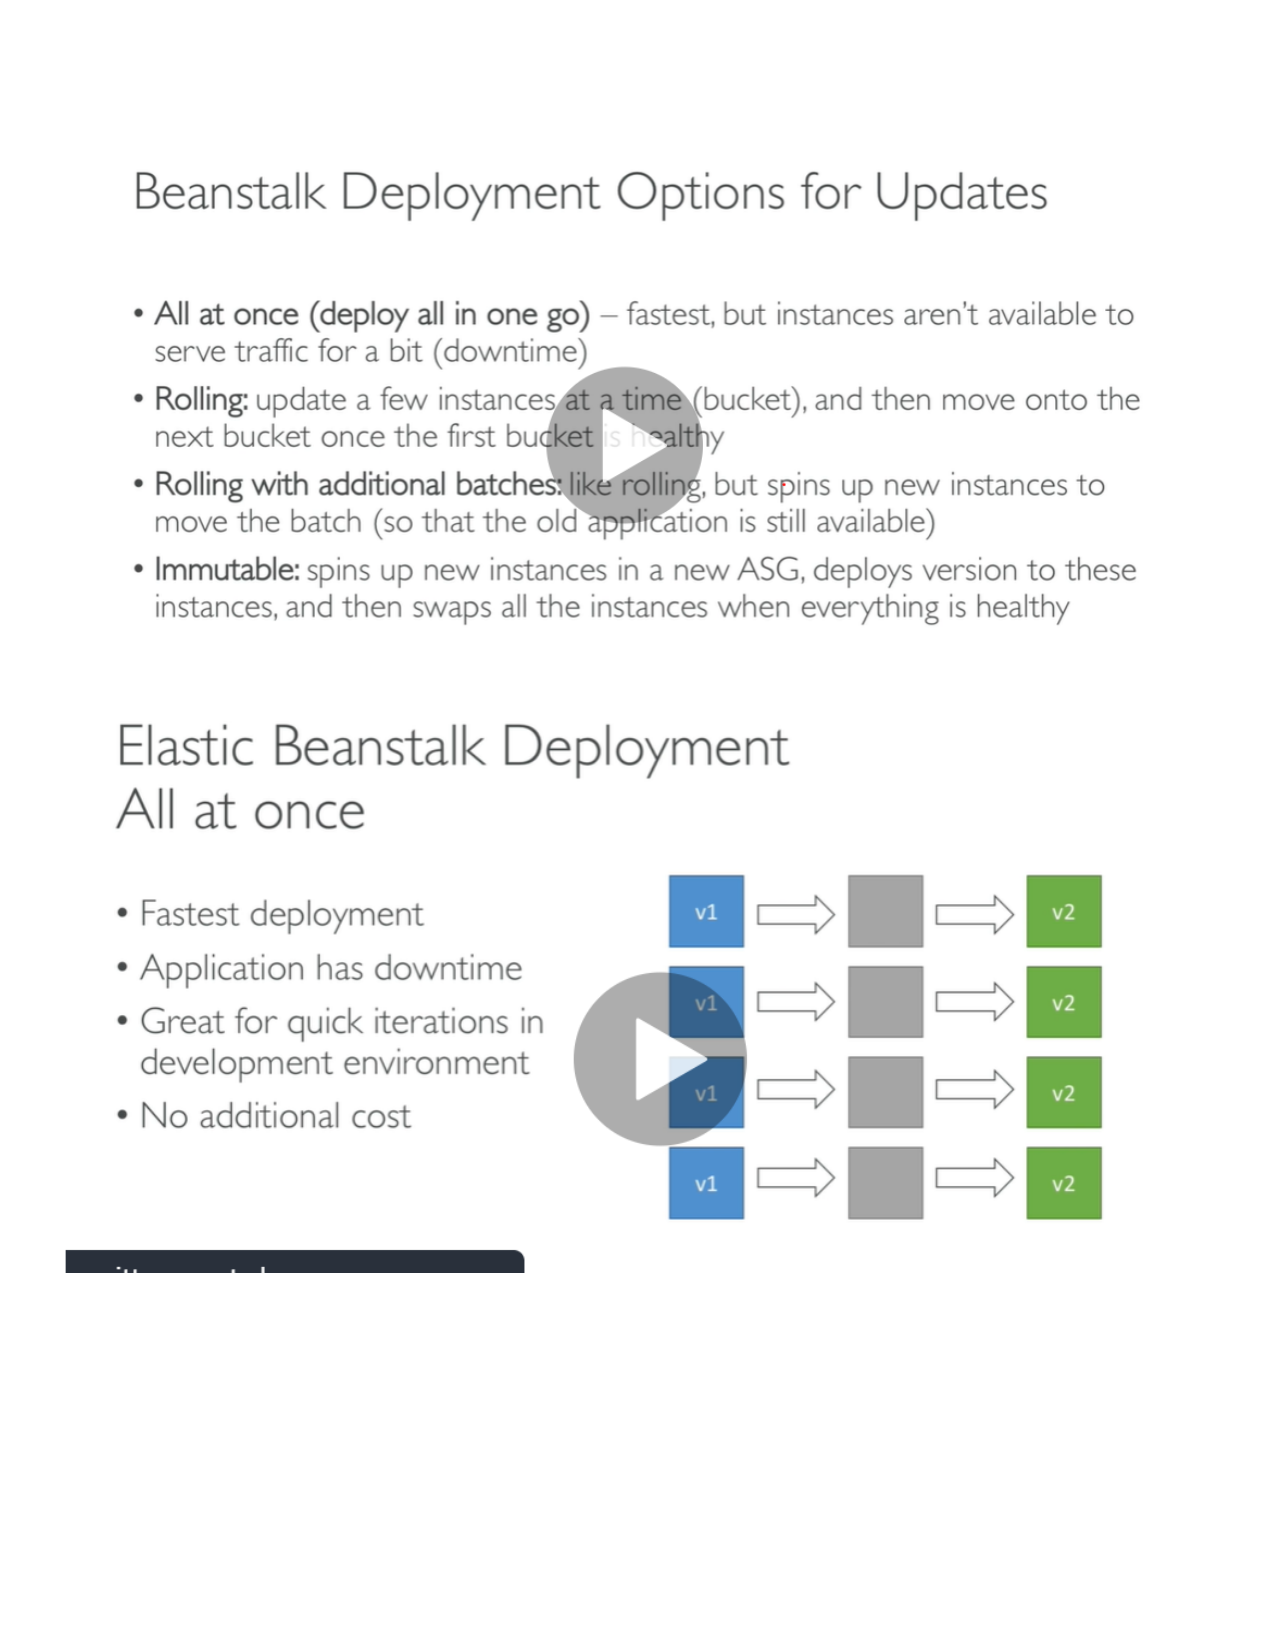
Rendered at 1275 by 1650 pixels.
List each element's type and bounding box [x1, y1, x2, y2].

picture [65, 702, 1191, 1273]
picture [65, 150, 1191, 672]
